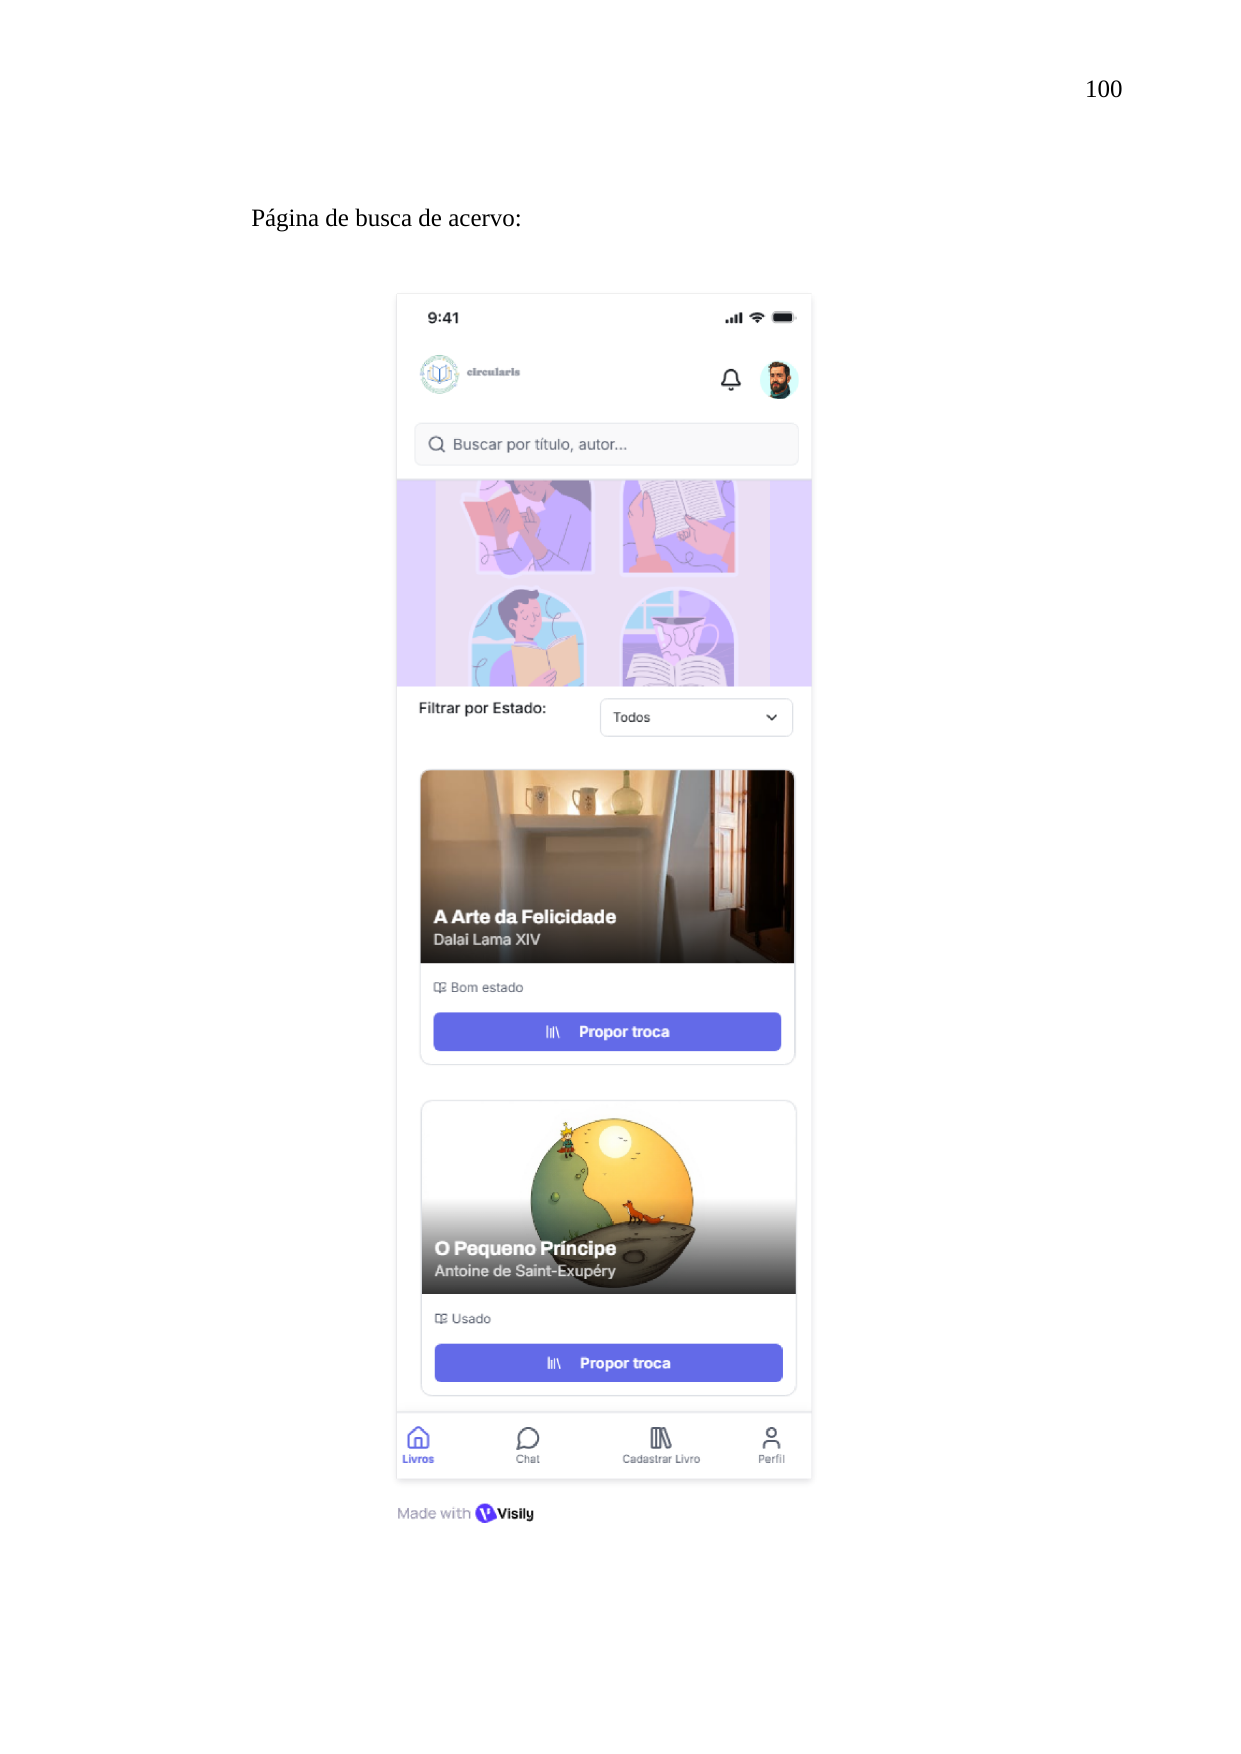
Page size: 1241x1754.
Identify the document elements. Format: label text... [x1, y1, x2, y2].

text Página de busca de acervo: [177, 203, 1122, 232]
picture [371, 268, 837, 1547]
